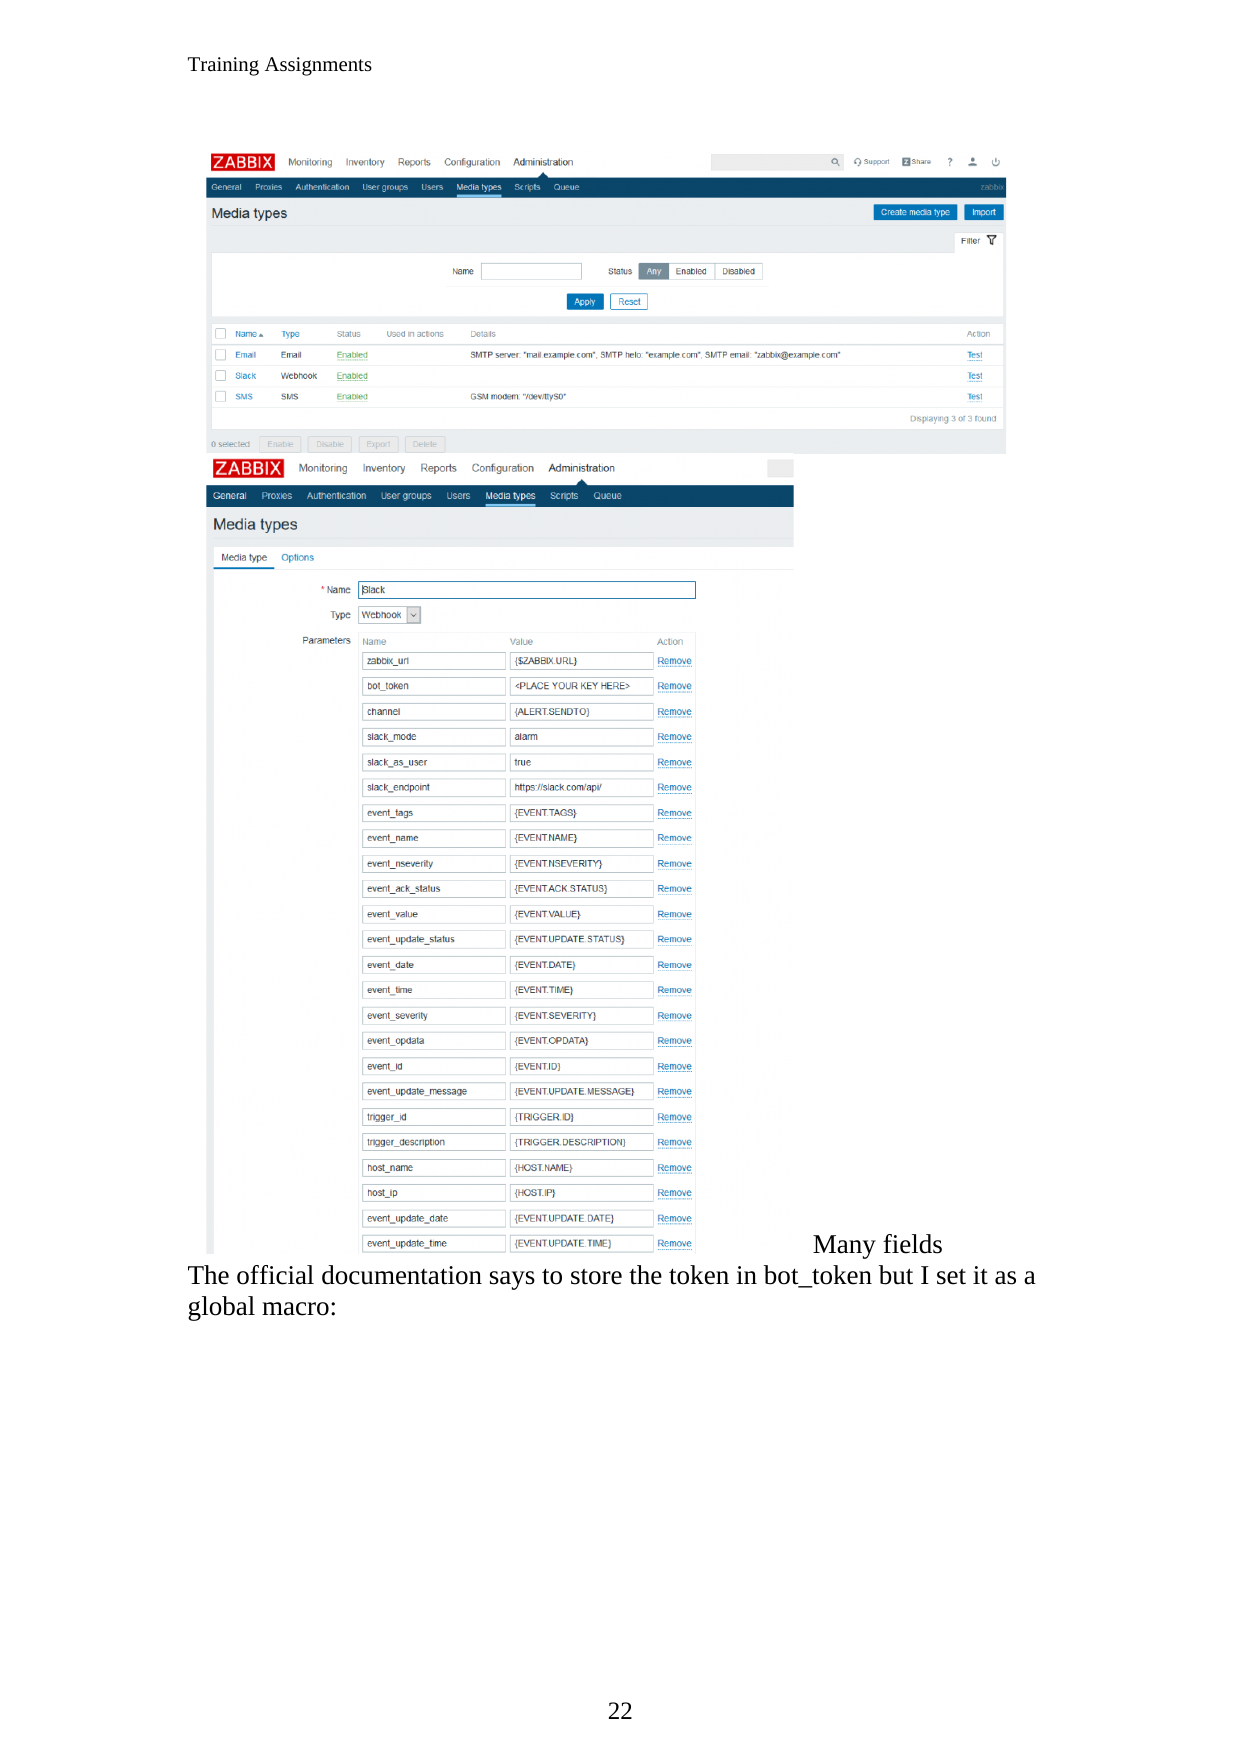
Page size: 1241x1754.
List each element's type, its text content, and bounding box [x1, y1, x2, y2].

text The official documentation says to store the token in bot_token but I set it as a global macro: [187, 1259, 1053, 1321]
text Many fields [187, 150, 1053, 1259]
